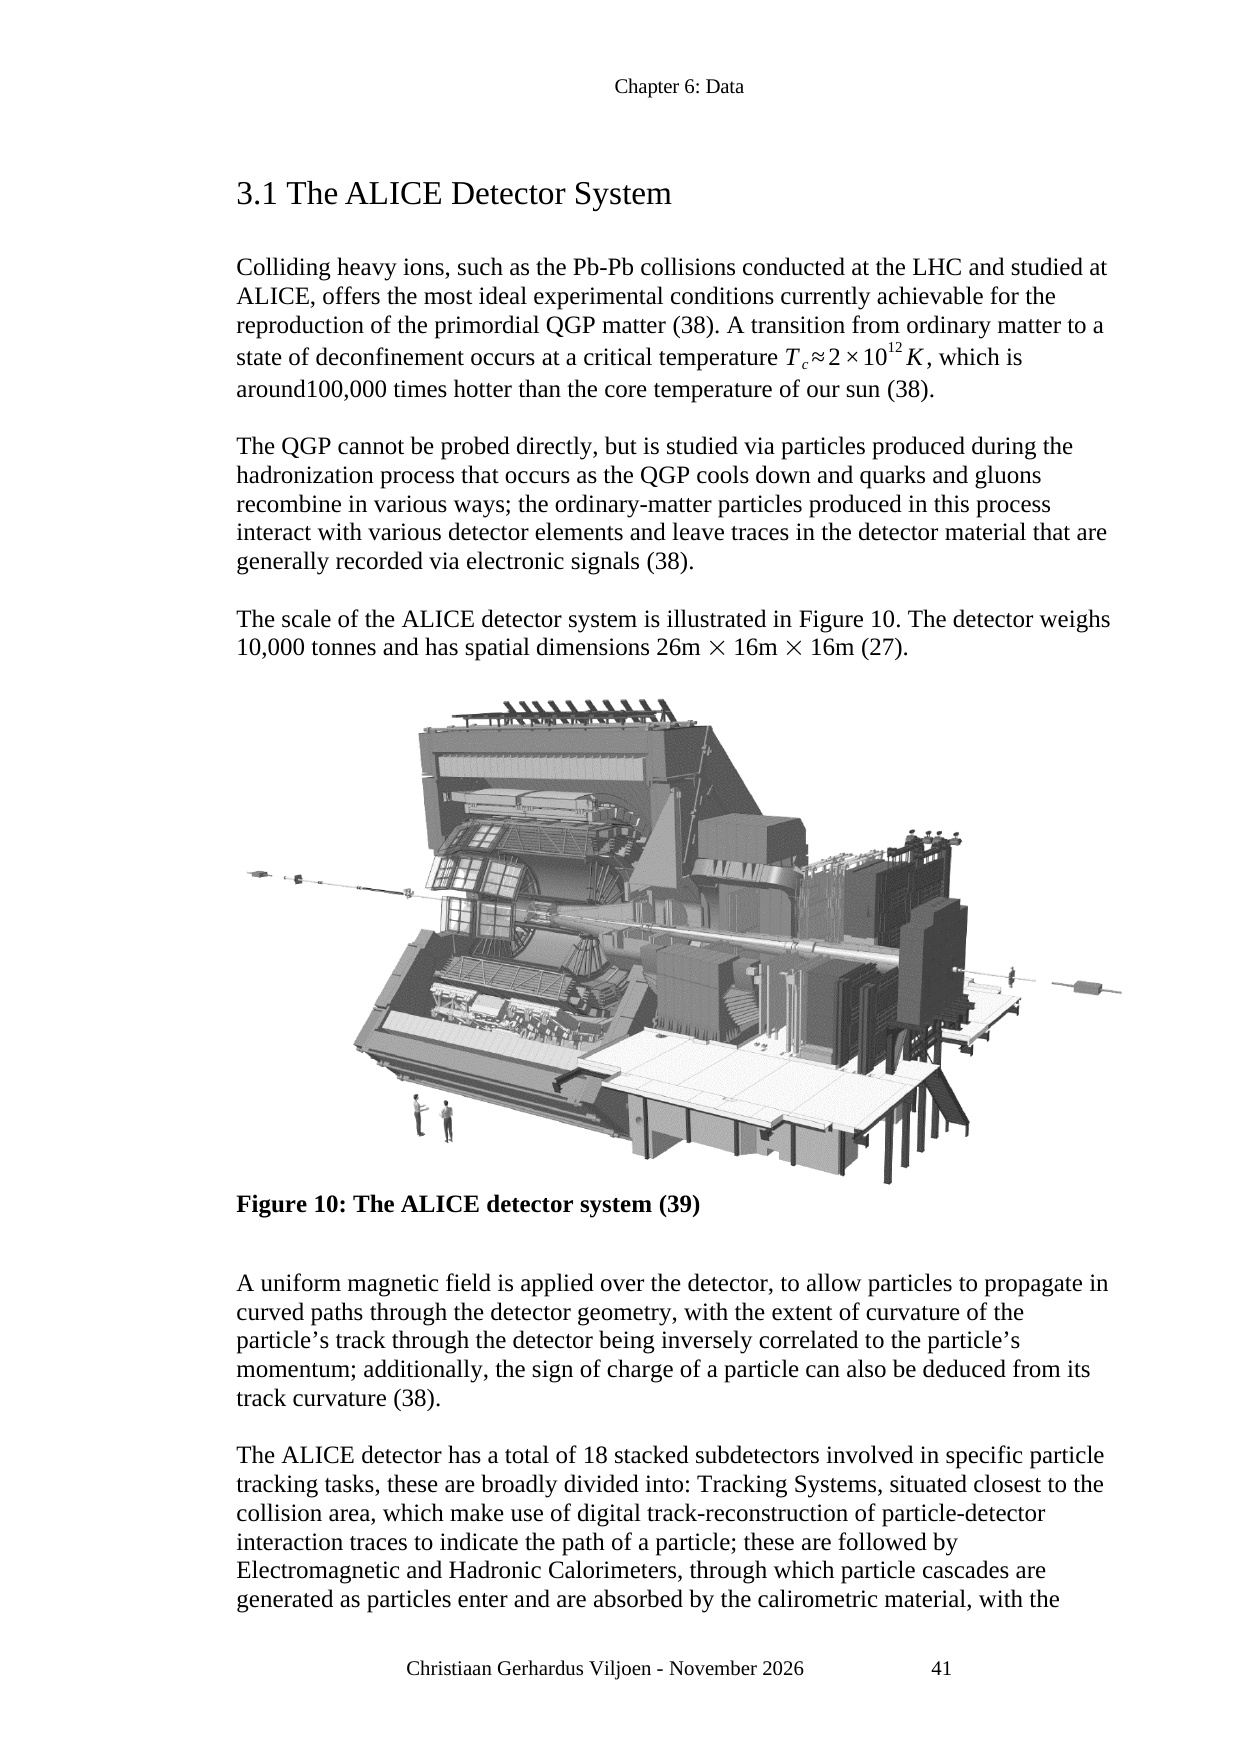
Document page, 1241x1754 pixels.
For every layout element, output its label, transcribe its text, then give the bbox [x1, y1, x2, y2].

text A uniform magnetic field is applied over the detector, to allow particles to propagate in curved paths through the detector geometry, with the extent of curvature of the particle’s track through the detector being inversely correlated to the particle’s momentum; additionally, the sign of charge of a particle can also be deduced from its track curvature . [236, 1268, 1122, 1412]
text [236, 1440, 1122, 1613]
text Figure 10: The ALICE detector system [236, 1190, 1122, 1218]
picture [236, 690, 1122, 1190]
text Colliding heavy ions, such as the Pb-Pb collisions conducted at the LHC and studied at ALICE, offers the most ideal experimental conditions currently achievable for the reproduction of the primordial QGP matter . A transition from ordinary matter to a state of deconfinement occurs at a critical temperature , which is around100,000 times hotter than the core temperature of our sun . [236, 252, 1122, 402]
text The QGP cannot be probed directly, but is studied via particles produced during the hadronization process that occurs as the QGP cools down and quarks and gluons recombine in various ways; the ordinary-matter particles produced in this process interact with various detector elements and leave traces in the detector material that are generally recorded via electronic signals . [236, 431, 1122, 575]
text The scale of the ALICE detector system is illustrated in Figure 10. The detector weighs 10,000 tonnes and has spatial dimensions 26m 16m 16m . [236, 604, 1122, 661]
subtitle The ALICE Detector System [236, 173, 1122, 211]
